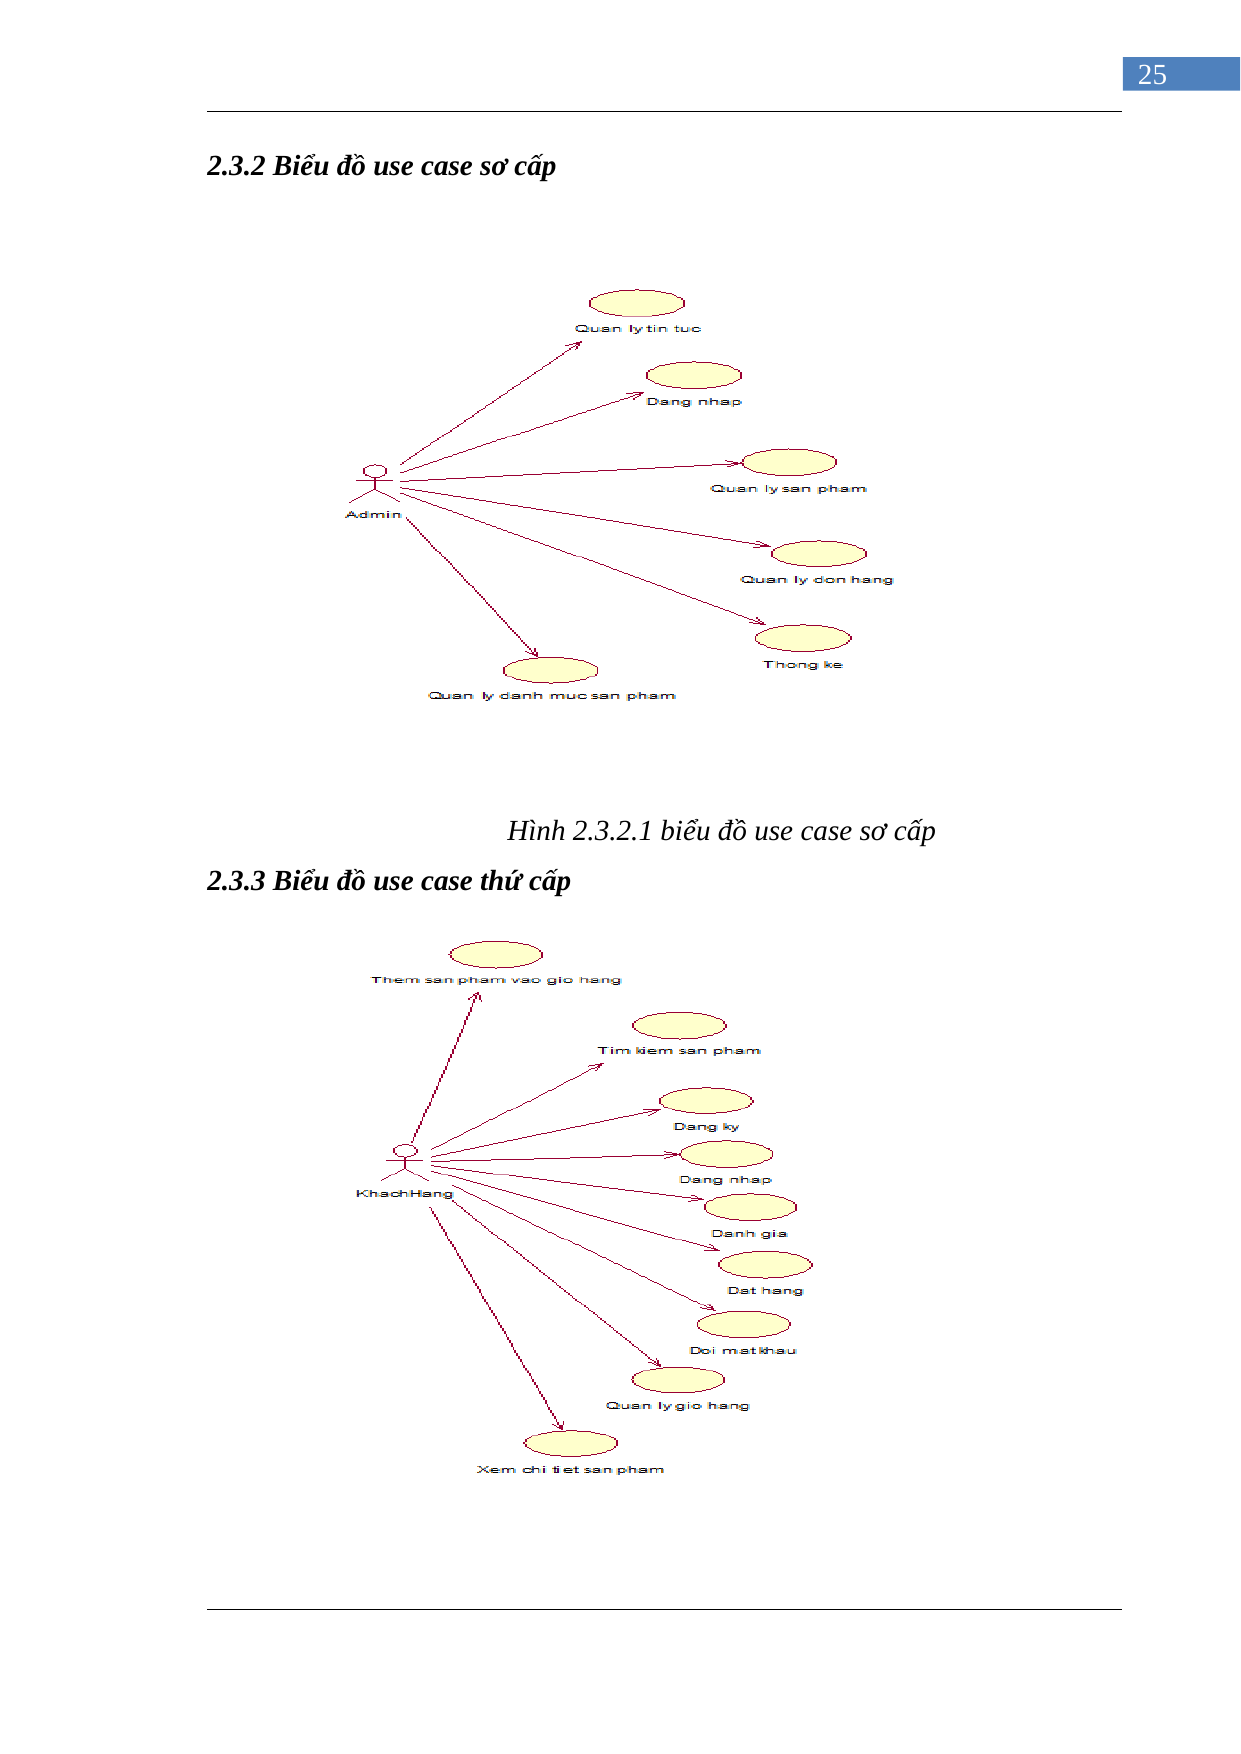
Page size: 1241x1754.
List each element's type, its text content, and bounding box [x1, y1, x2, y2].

picture [207, 913, 1165, 1566]
text 2.3.3 Biểu đồ use case thứ cấp [207, 863, 1122, 897]
text 2.3.2 Biểu đồ use case sơ cấp [207, 148, 1122, 181]
picture [207, 198, 1148, 797]
text Hình 2.3.2.1 biểu đồ use case sơ cấp [507, 813, 1122, 847]
